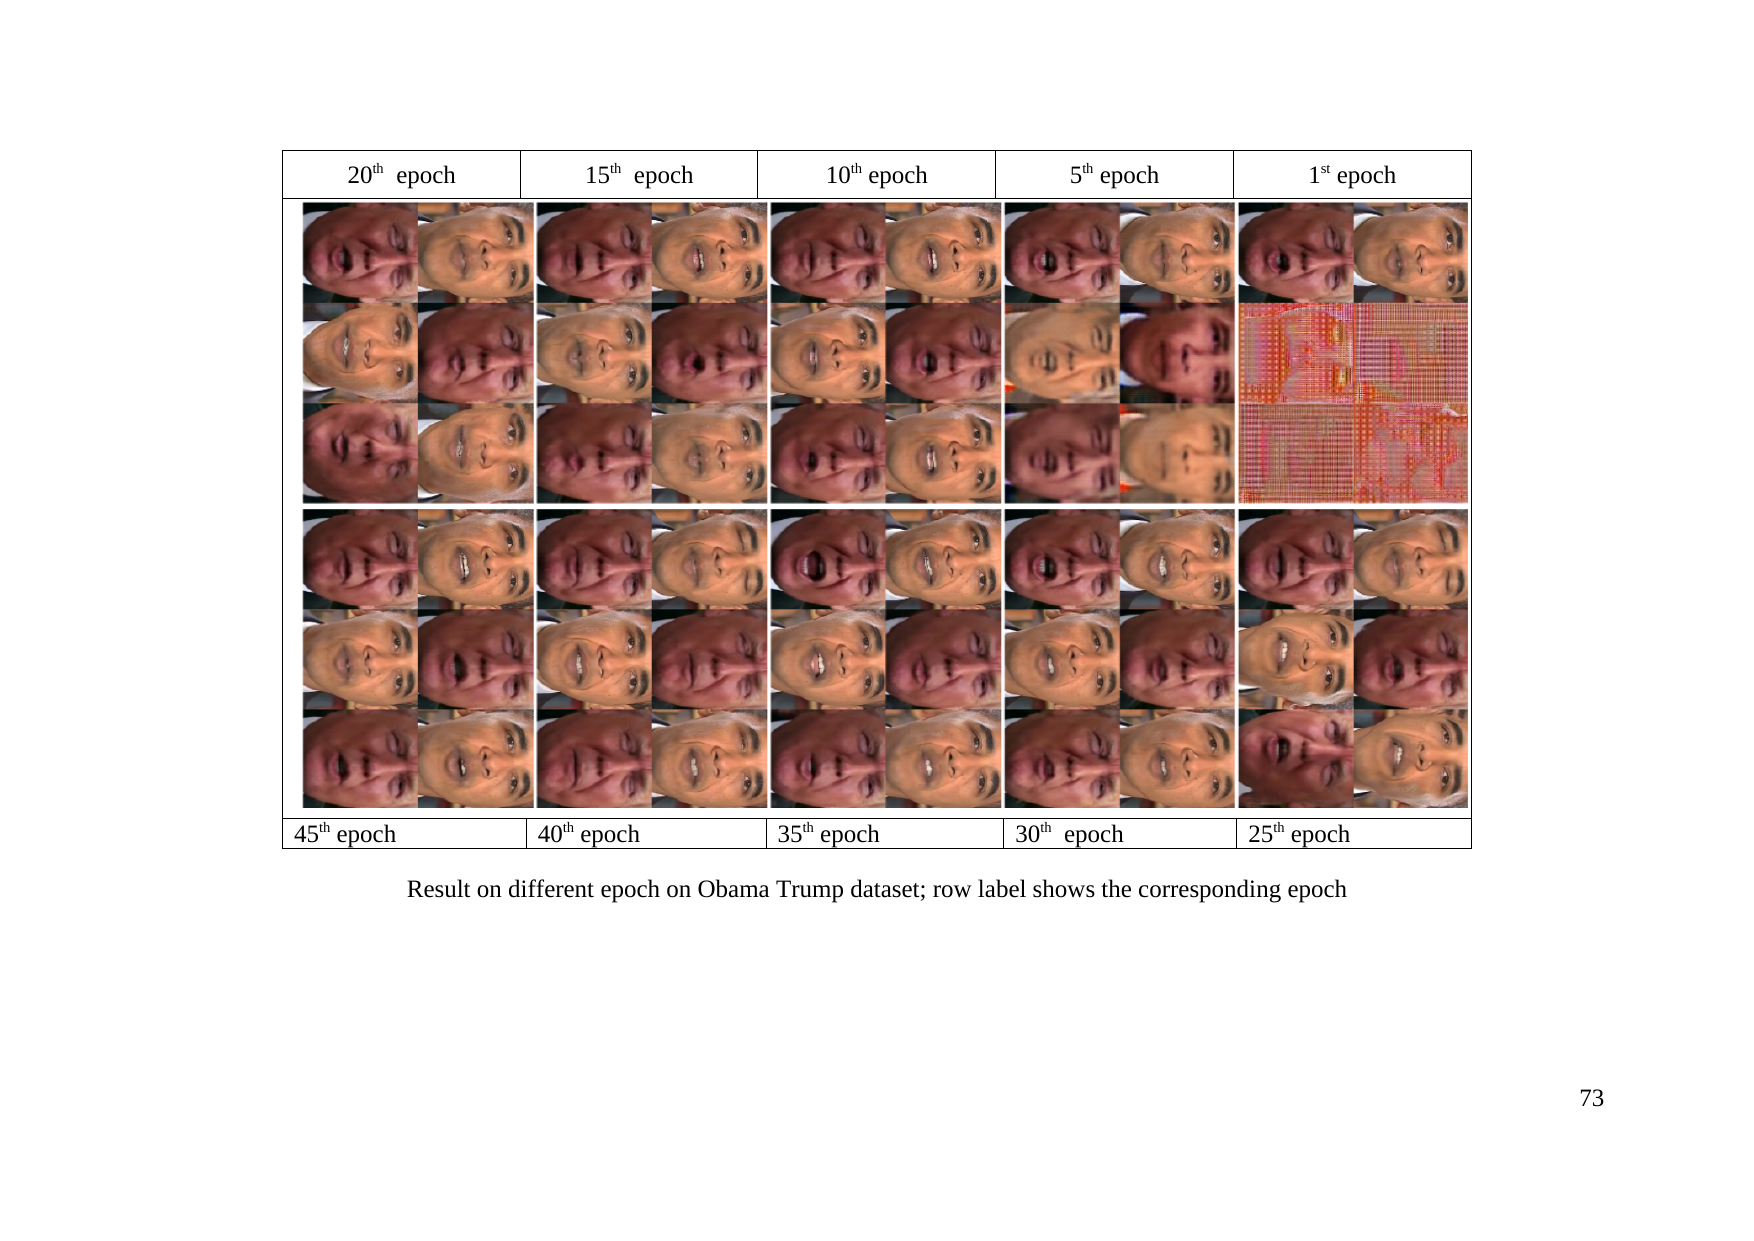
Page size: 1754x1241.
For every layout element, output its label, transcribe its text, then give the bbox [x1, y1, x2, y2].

table_header 20th epoch [283, 151, 520, 198]
text Result on different epoch on Obama Trump dataset; row label shows the corresponding epoch [150, 874, 1604, 902]
table_header 10th epoch [758, 151, 995, 198]
table_header 5th epoch [996, 151, 1233, 198]
table_cell 30th epoch [1004, 819, 1236, 848]
table_header 15th epoch [521, 151, 757, 198]
table_header 1st epoch [1234, 151, 1471, 198]
table_cell 35th epoch [767, 819, 1003, 848]
table_cell 25th epoch [1237, 819, 1471, 848]
table_cell 40th epoch [527, 819, 766, 848]
table_cell 45th epoch [283, 819, 526, 848]
table_cell [283, 199, 1471, 818]
picture [303, 202, 1468, 808]
